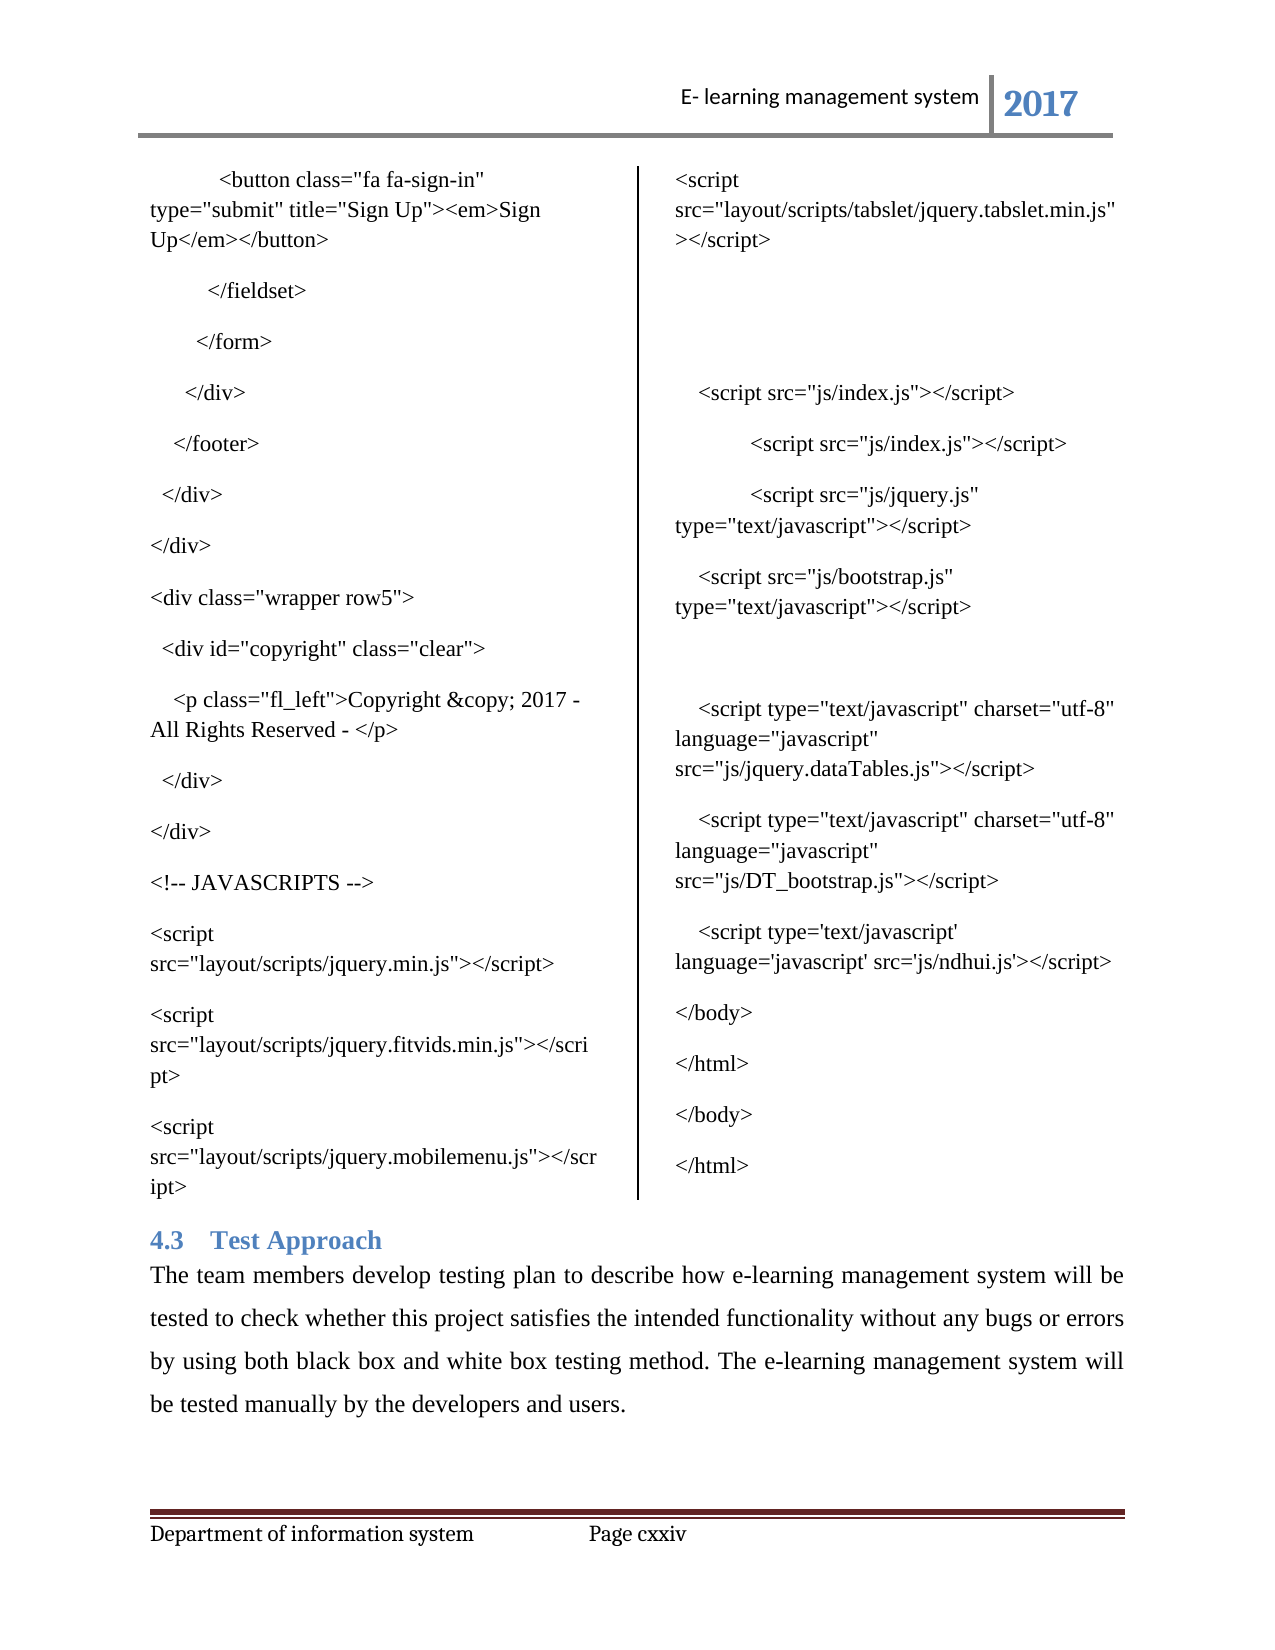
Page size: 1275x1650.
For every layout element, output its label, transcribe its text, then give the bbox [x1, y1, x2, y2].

text <script src="js/index.js"></script> [675, 430, 1125, 457]
text <button class="fa fa-sign-in" type="submit" title="Sign Up"><em>Sign Up</em></button> [150, 166, 600, 253]
text </div> [150, 481, 600, 508]
text </html> [675, 1050, 1125, 1077]
text <!-- JAVASCRIPTS --> [150, 869, 600, 895]
text </footer> [150, 430, 600, 457]
text <script src="js/jquery.js" type="text/javascript"></script> [675, 481, 1125, 538]
text </body> [675, 999, 1125, 1026]
text </div> [150, 767, 600, 793]
text <script src="layout/scripts/tabslet/jquery.tabslet.min.js"></script> [675, 166, 1125, 253]
text <script src="layout/scripts/jquery.fitvids.min.js"></script> [150, 1001, 600, 1088]
text <script src="layout/scripts/jquery.mobilemenu.js"></script> [150, 1113, 600, 1199]
text </body> [675, 1101, 1125, 1128]
text <div id="copyright" class="clear"> [150, 634, 600, 661]
text </div> [150, 818, 600, 844]
text <script src="js/index.js"></script> [675, 379, 1125, 406]
text <p class="fl_left">Copyright &copy; 2017 - All Rights Reserved - </p> [150, 686, 600, 742]
text <script type="text/javascript" charset="utf-8" language="javascript" src="js/jquery.dataTables.js"></script> [675, 695, 1125, 782]
text </form> [150, 328, 600, 355]
text </html> [675, 1152, 1125, 1179]
text </fieldset> [150, 277, 600, 304]
text <div class="wrapper row5"> [150, 583, 600, 610]
text <script src="js/bootstrap.js" type="text/javascript"></script> [675, 563, 1125, 619]
text </div> [150, 379, 600, 406]
subtitle Test Approach [150, 1224, 1125, 1255]
text </div> [150, 532, 600, 559]
text <script type="text/javascript" charset="utf-8" language="javascript" src="js/DT_bootstrap.js"></script> [675, 806, 1125, 893]
text <script src="layout/scripts/jquery.min.js"></script> [150, 920, 600, 977]
text <script type='text/javascript' language='javascript' src='js/ndhui.js'></script> [675, 918, 1125, 974]
text The team members develop testing plan to describe how e-learning management system will be tested to check whether this project satisfies the intended functionality without any bugs or errors by using both black box and white box testing method. The e-learning management system will be tested manually by the developers and users. [150, 1260, 1125, 1418]
